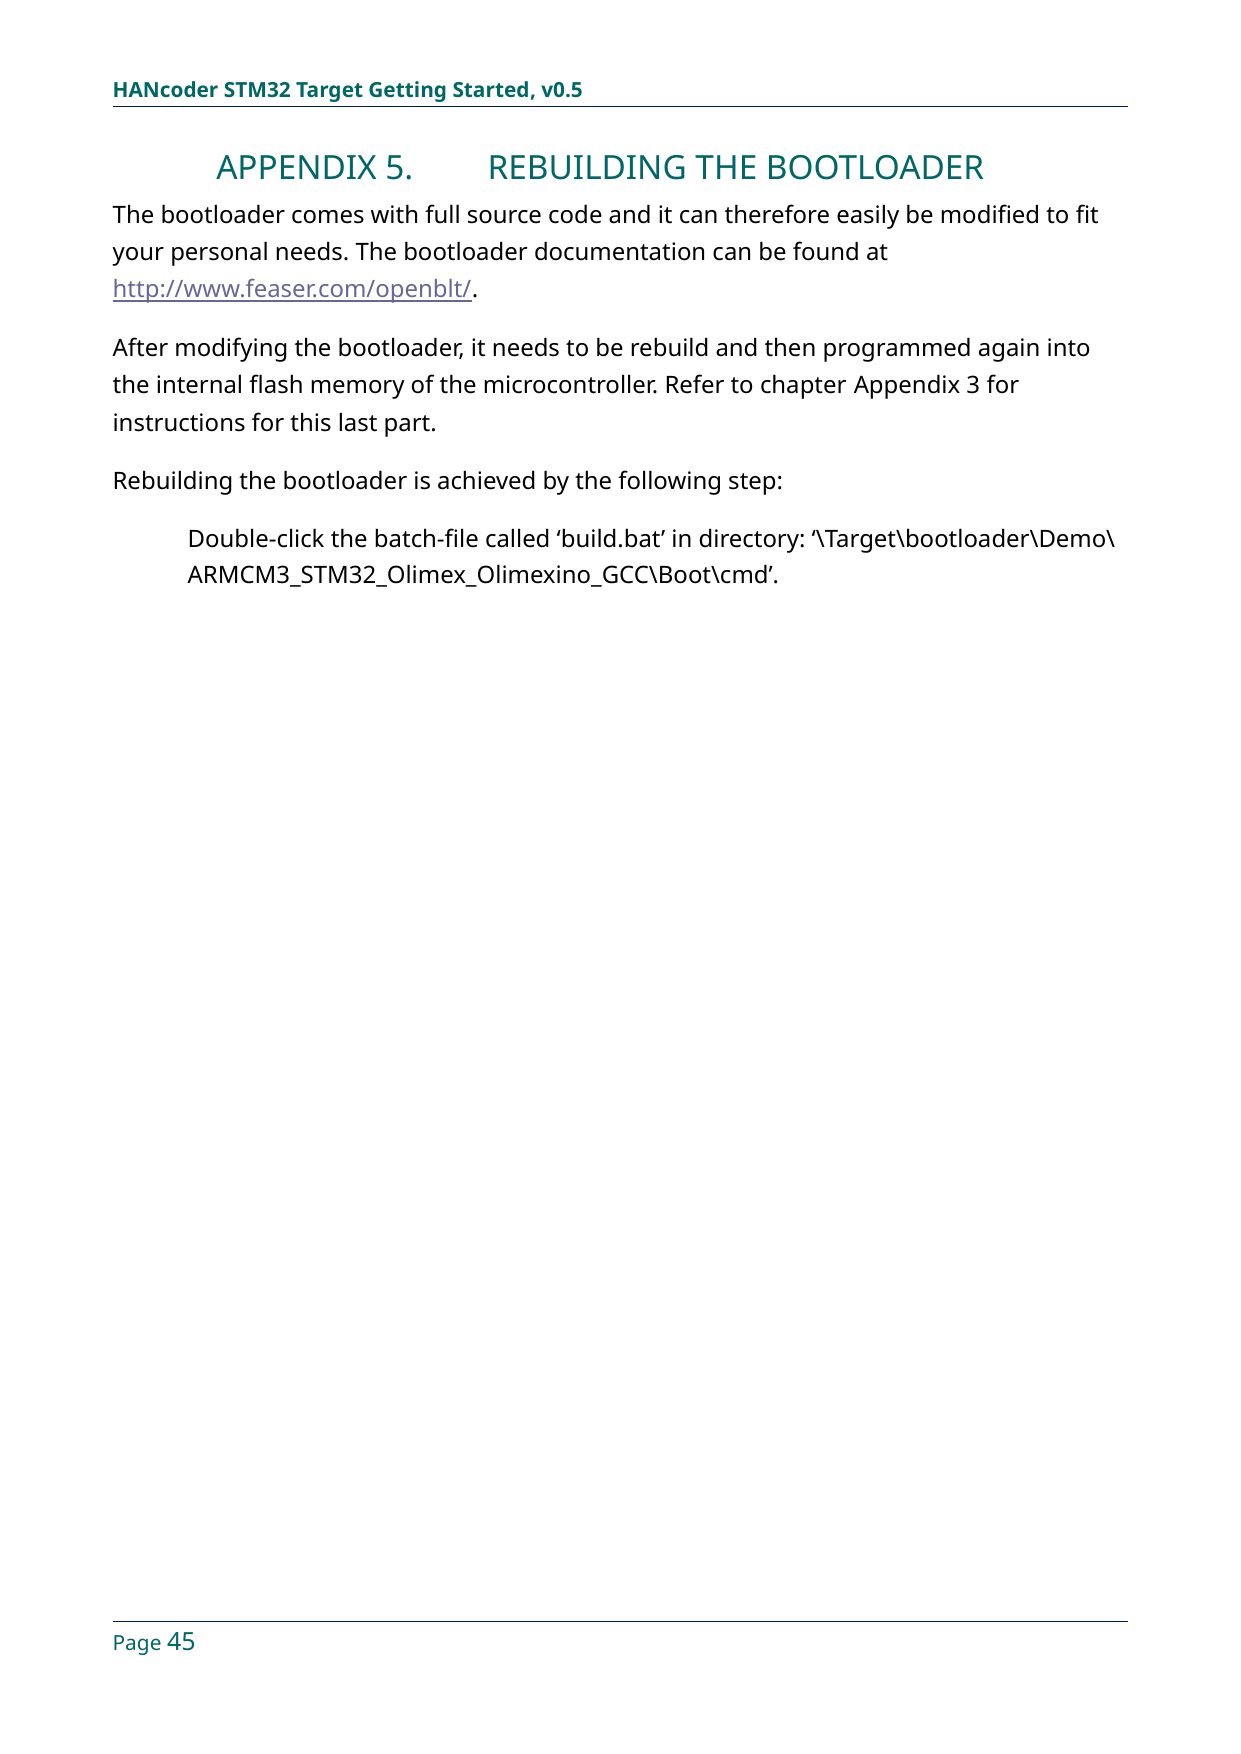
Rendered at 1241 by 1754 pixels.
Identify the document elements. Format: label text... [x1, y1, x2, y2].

subtitle Rebuilding the bootloader [216, 144, 1128, 189]
text After modifying the bootloader, it needs to be rebuild and then programmed again into the internal flash memory of the microcontroller. Refer to chapter Appendix 3 for instructions for this last part. [112, 331, 1128, 438]
text The bootloader comes with full source code and it can therefore easily be modified to fit your personal needs. The bootloader documentation can be found at http://www.feaser.com/openblt/. [112, 197, 1128, 305]
list Double-click the batch-file called ‘build.bat’ in directory: ‘\Target\bootloader\Demo\ARMCM3_STM32_Olimex_Olimexino_GCC\Boot\cmd’. [187, 522, 1128, 590]
text Rebuilding the bootloader is achieved by the following step: [112, 463, 1128, 496]
